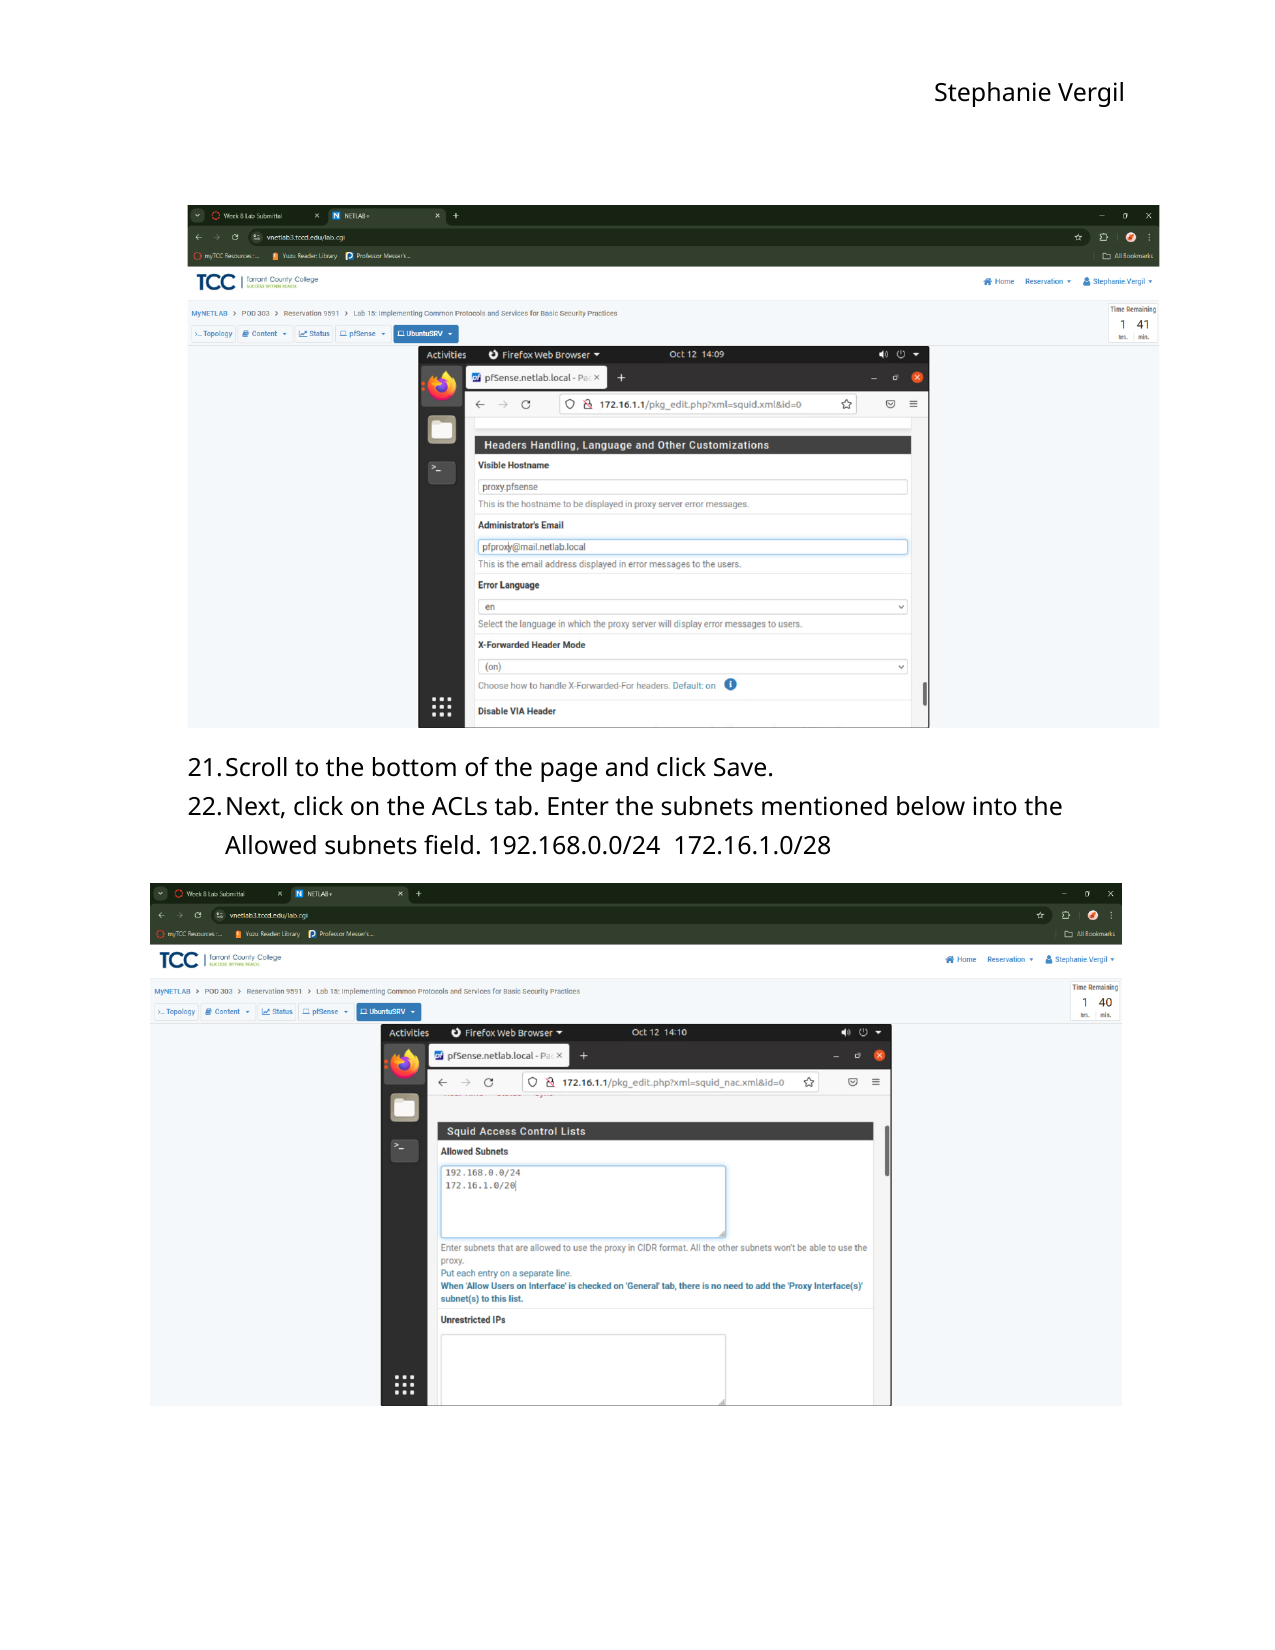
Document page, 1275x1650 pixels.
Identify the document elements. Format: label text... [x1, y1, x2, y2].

picture [187, 205, 1160, 728]
picture [150, 883, 1122, 1406]
list Scroll to the bottom of the page and click Save. [187, 749, 1125, 784]
list Next, click on the ACLs tab. Enter the subnets mentioned below into the Allowed subnets field. 192.168.0.0/24 172.16.1.0/28 [187, 789, 1125, 862]
